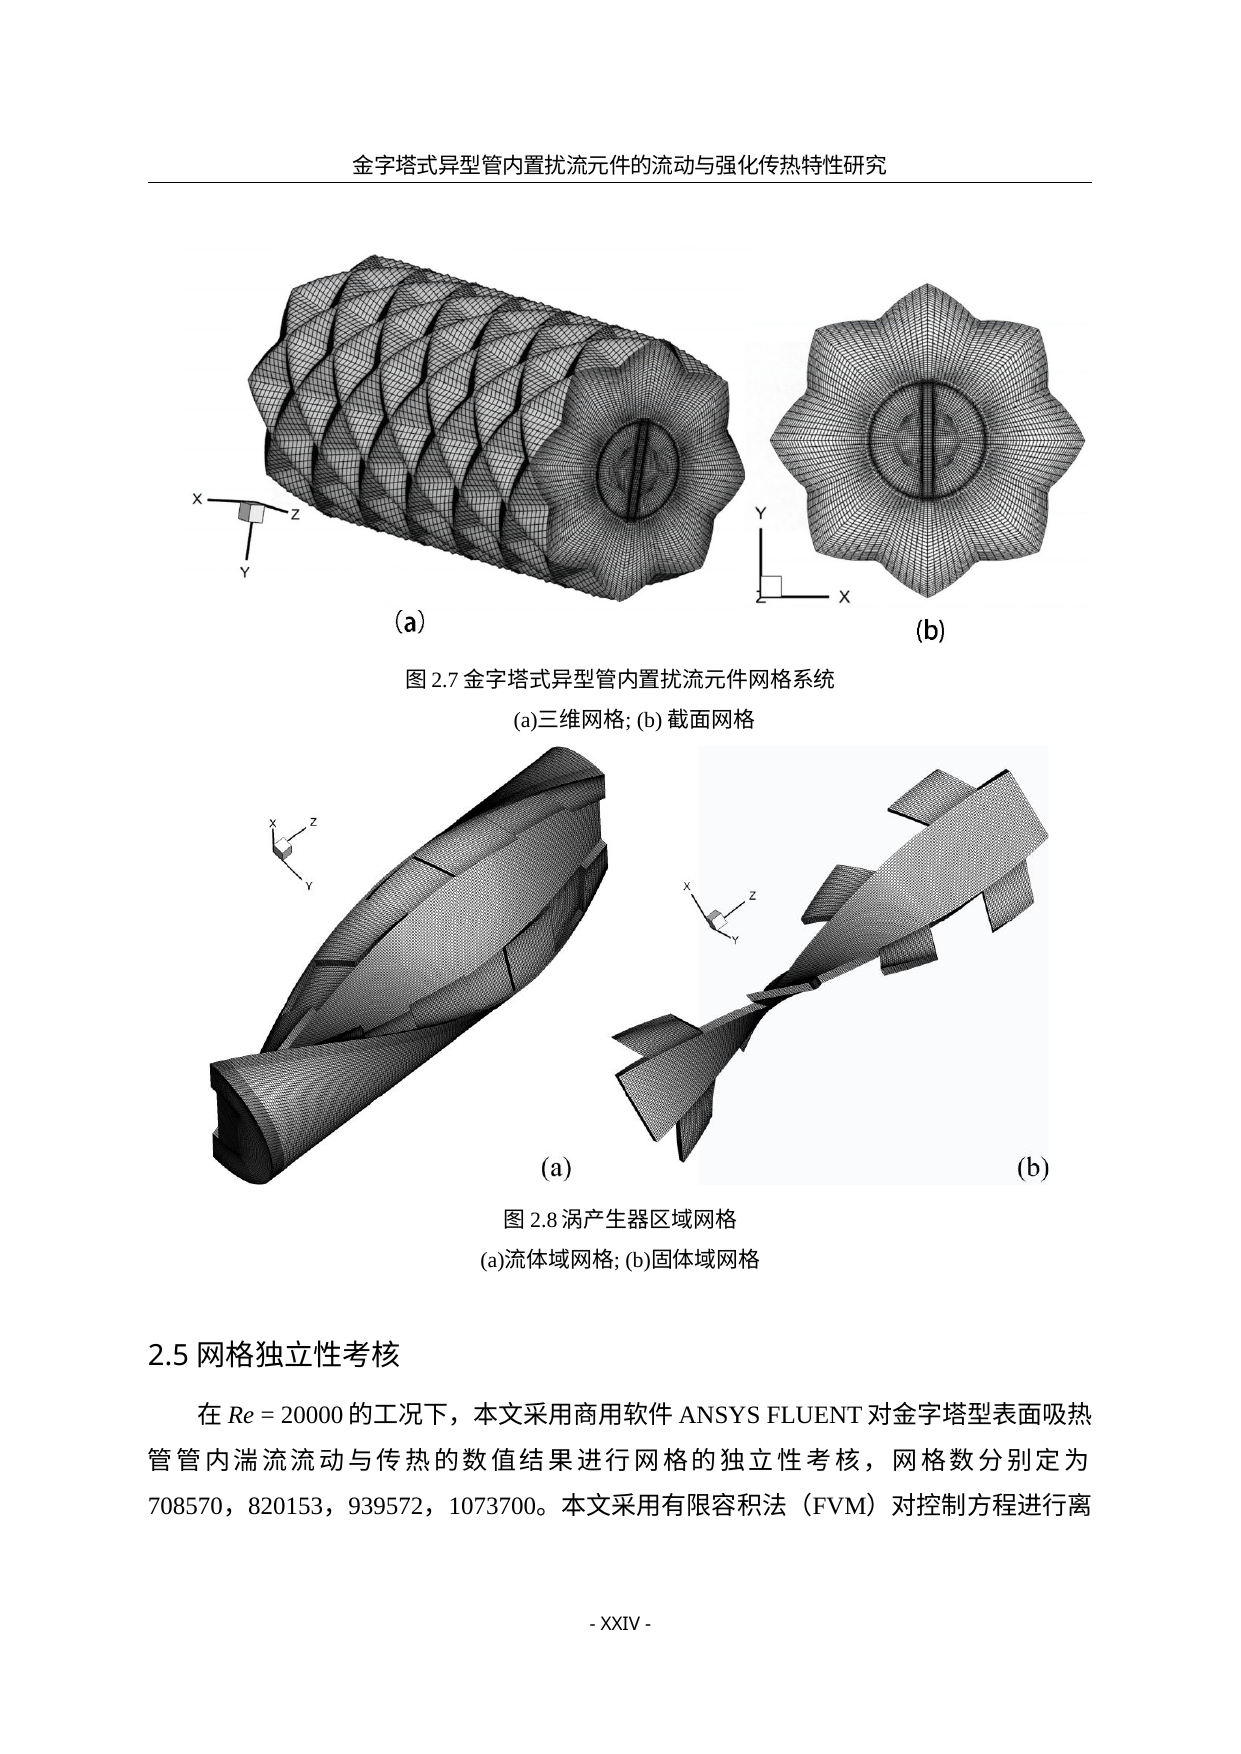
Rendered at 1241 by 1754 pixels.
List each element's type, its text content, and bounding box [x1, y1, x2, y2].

text (a)三维网格; (b) 截面网格 [185, 702, 1092, 734]
picture [185, 245, 1130, 656]
subtitle 2.5 网格独立性考核 [148, 1331, 1092, 1374]
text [148, 1395, 1092, 1522]
text (a)流体域网格; (b)固体域网格 [148, 1242, 1092, 1274]
text 图2.7 金字塔式异型管内置扰流元件网格系统 [148, 662, 1092, 694]
picture [183, 741, 1057, 1196]
text 图2.8涡产生器区域网格 [148, 1202, 1092, 1234]
